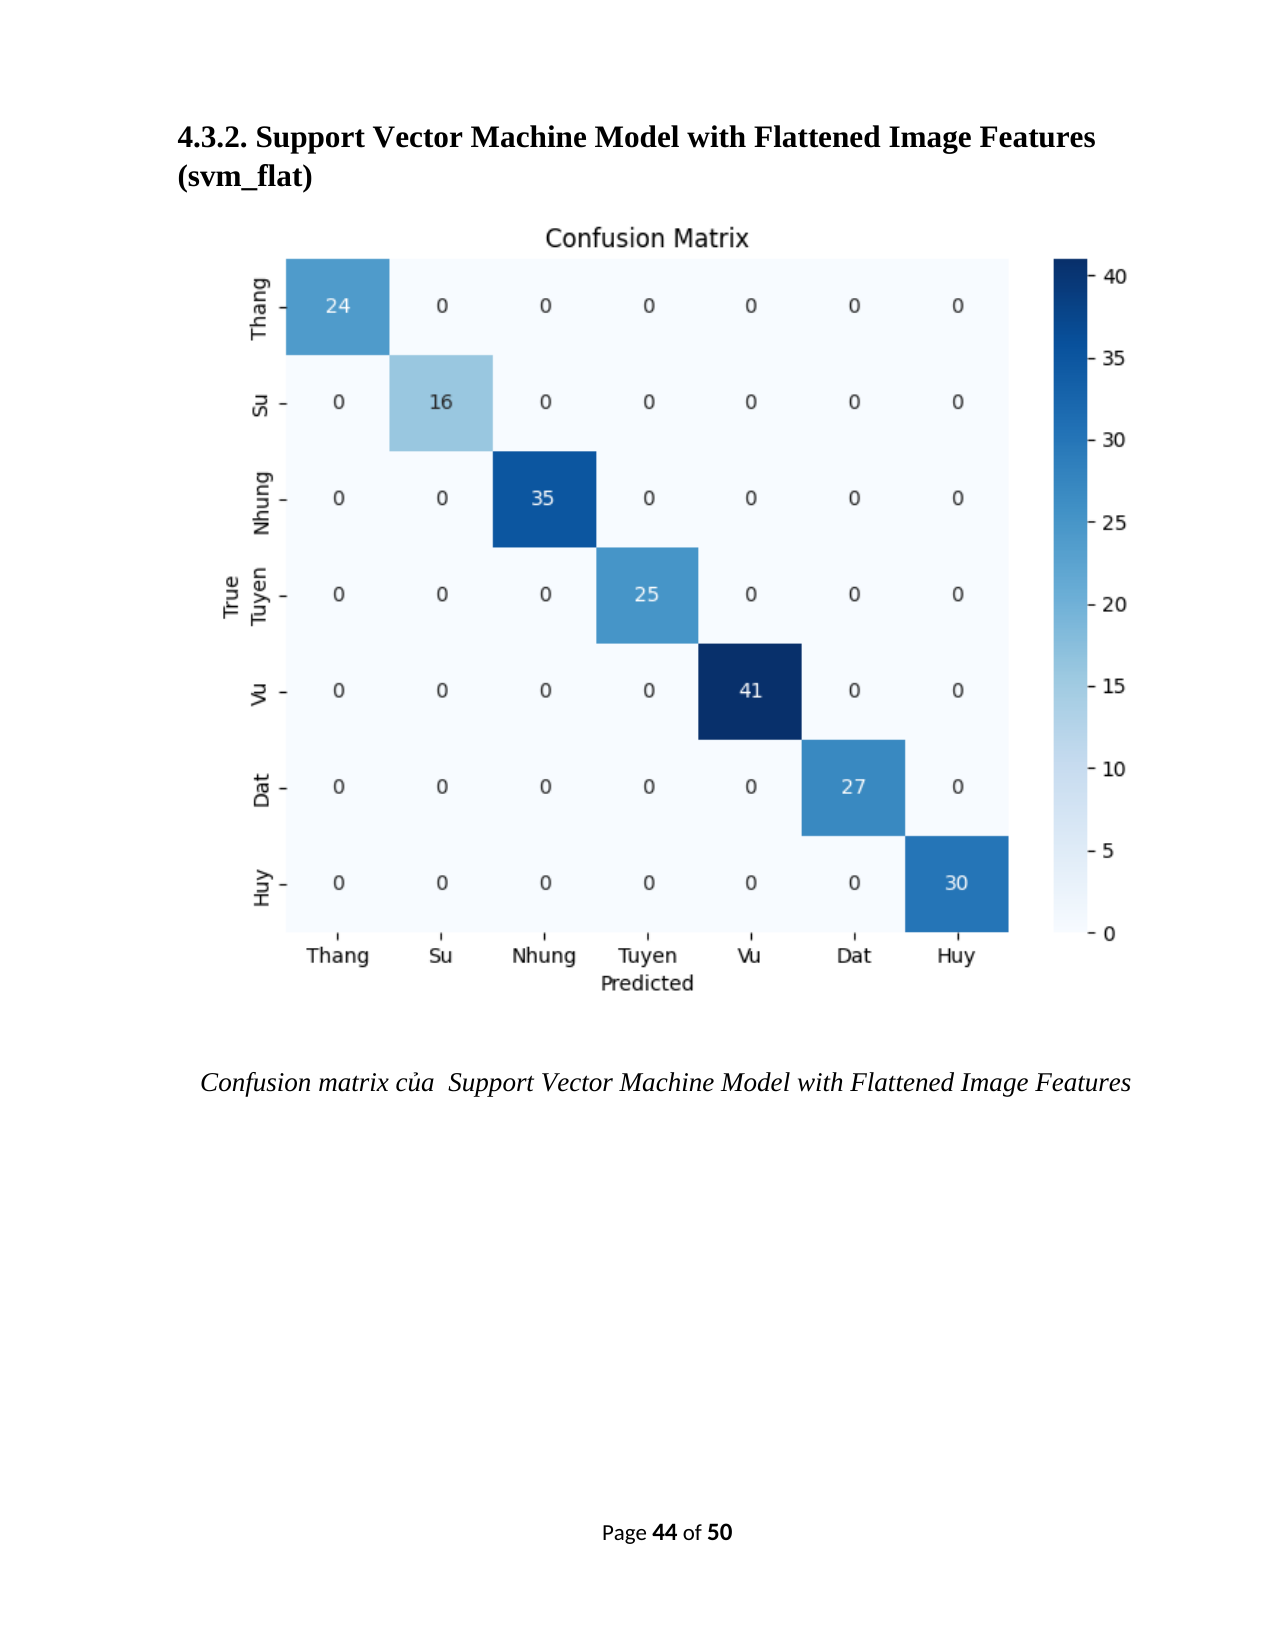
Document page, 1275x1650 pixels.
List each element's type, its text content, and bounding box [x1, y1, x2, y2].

picture [177, 195, 1153, 998]
subtitle 4.3.2. Support Vector Machine Model with Flattened Image Features (svm_flat) [177, 118, 1157, 193]
text Confusion matrix của Support Vector Machine Model with Flattened Image Features [177, 1067, 1157, 1098]
